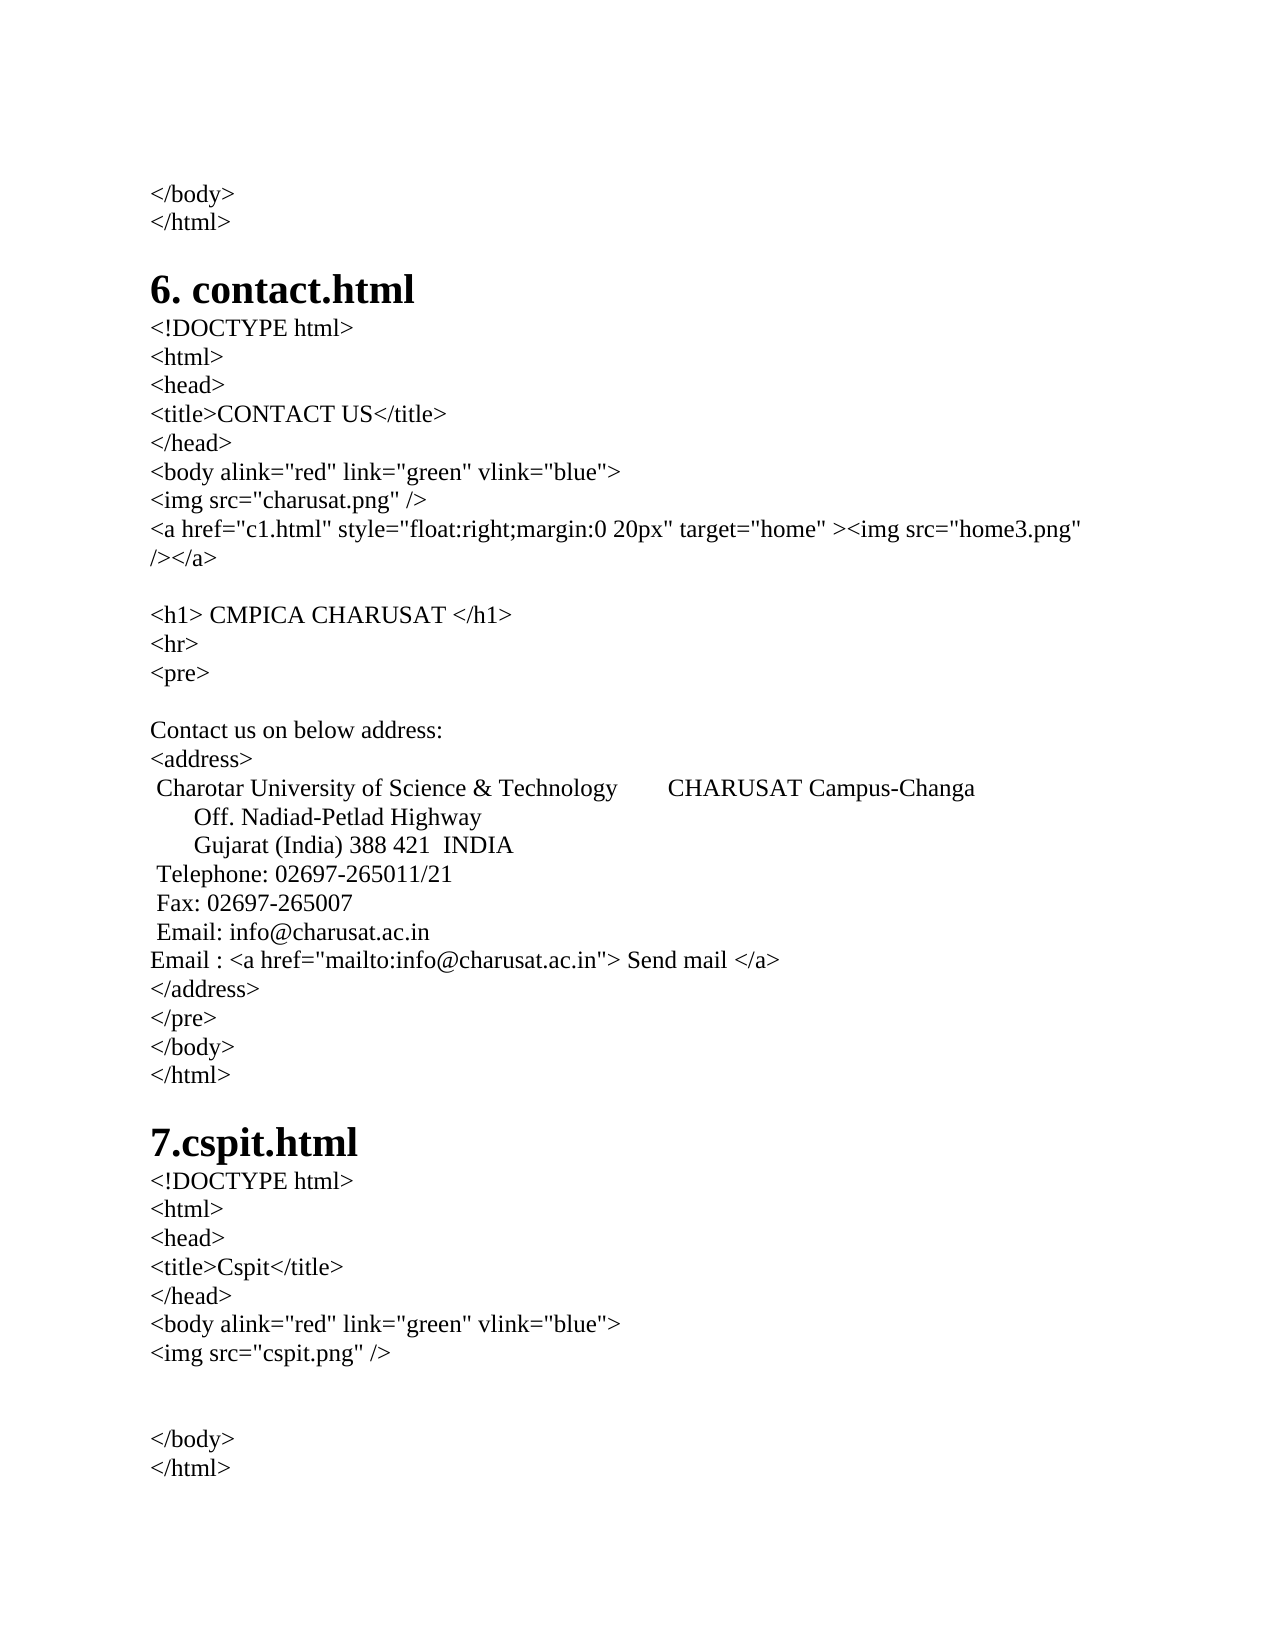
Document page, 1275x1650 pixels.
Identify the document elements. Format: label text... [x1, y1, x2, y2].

text Gujarat (India) 388 421 INDIA [150, 830, 1125, 859]
text 6. contact.html [150, 265, 1125, 313]
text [150, 457, 1125, 485]
text </html> [150, 207, 1125, 236]
text Fax: 02697-265007 [150, 888, 1125, 917]
text </pre> [150, 1003, 1125, 1032]
text </html> [150, 1453, 1125, 1482]
text Telephone: 02697-265011/21 [150, 859, 1125, 888]
text <img src="cspit.png" /> [150, 1338, 1125, 1367]
text <!DOCTYPE html> [150, 1166, 1125, 1194]
text <html> [150, 342, 1125, 370]
text </head> [150, 1281, 1125, 1309]
text </body> [150, 1424, 1125, 1453]
text <html> [150, 1194, 1125, 1223]
text <title>Cspit</title> [150, 1252, 1125, 1281]
text <head> [150, 370, 1125, 399]
text <hr> [150, 629, 1125, 658]
text <address> [150, 744, 1125, 773]
text <a href="c1.html" style="float:right;margin:0 20px" target="home" ><img src="home3.png" /></a> [150, 514, 1125, 572]
text </html> [150, 1060, 1125, 1089]
text </address> [150, 974, 1125, 1003]
text <!DOCTYPE html> [150, 313, 1125, 342]
text <head> [150, 1223, 1125, 1252]
text </body> [150, 1032, 1125, 1060]
text <img src="charusat.png" /> [150, 485, 1125, 514]
text 7.cspit.html [150, 1118, 1125, 1166]
text Contact us on below address: [150, 715, 1125, 744]
text </head> [150, 428, 1125, 457]
text Off. Nadiad-Petlad Highway [150, 802, 1125, 830]
text Email : <a href="mailto:info@charusat.ac.in"> Send mail </a> [150, 945, 1125, 974]
text Email: info@charusat.ac.in [150, 917, 1125, 945]
text </body> [150, 179, 1125, 207]
text <pre> [150, 658, 1125, 687]
text Charotar University of Science & Technology CHARUSAT Campus-Changa [150, 773, 1125, 802]
text <title>CONTACT US</title> [150, 399, 1125, 428]
text <h1> CMPICA CHARUSAT </h1> [150, 600, 1125, 629]
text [150, 1309, 1125, 1338]
